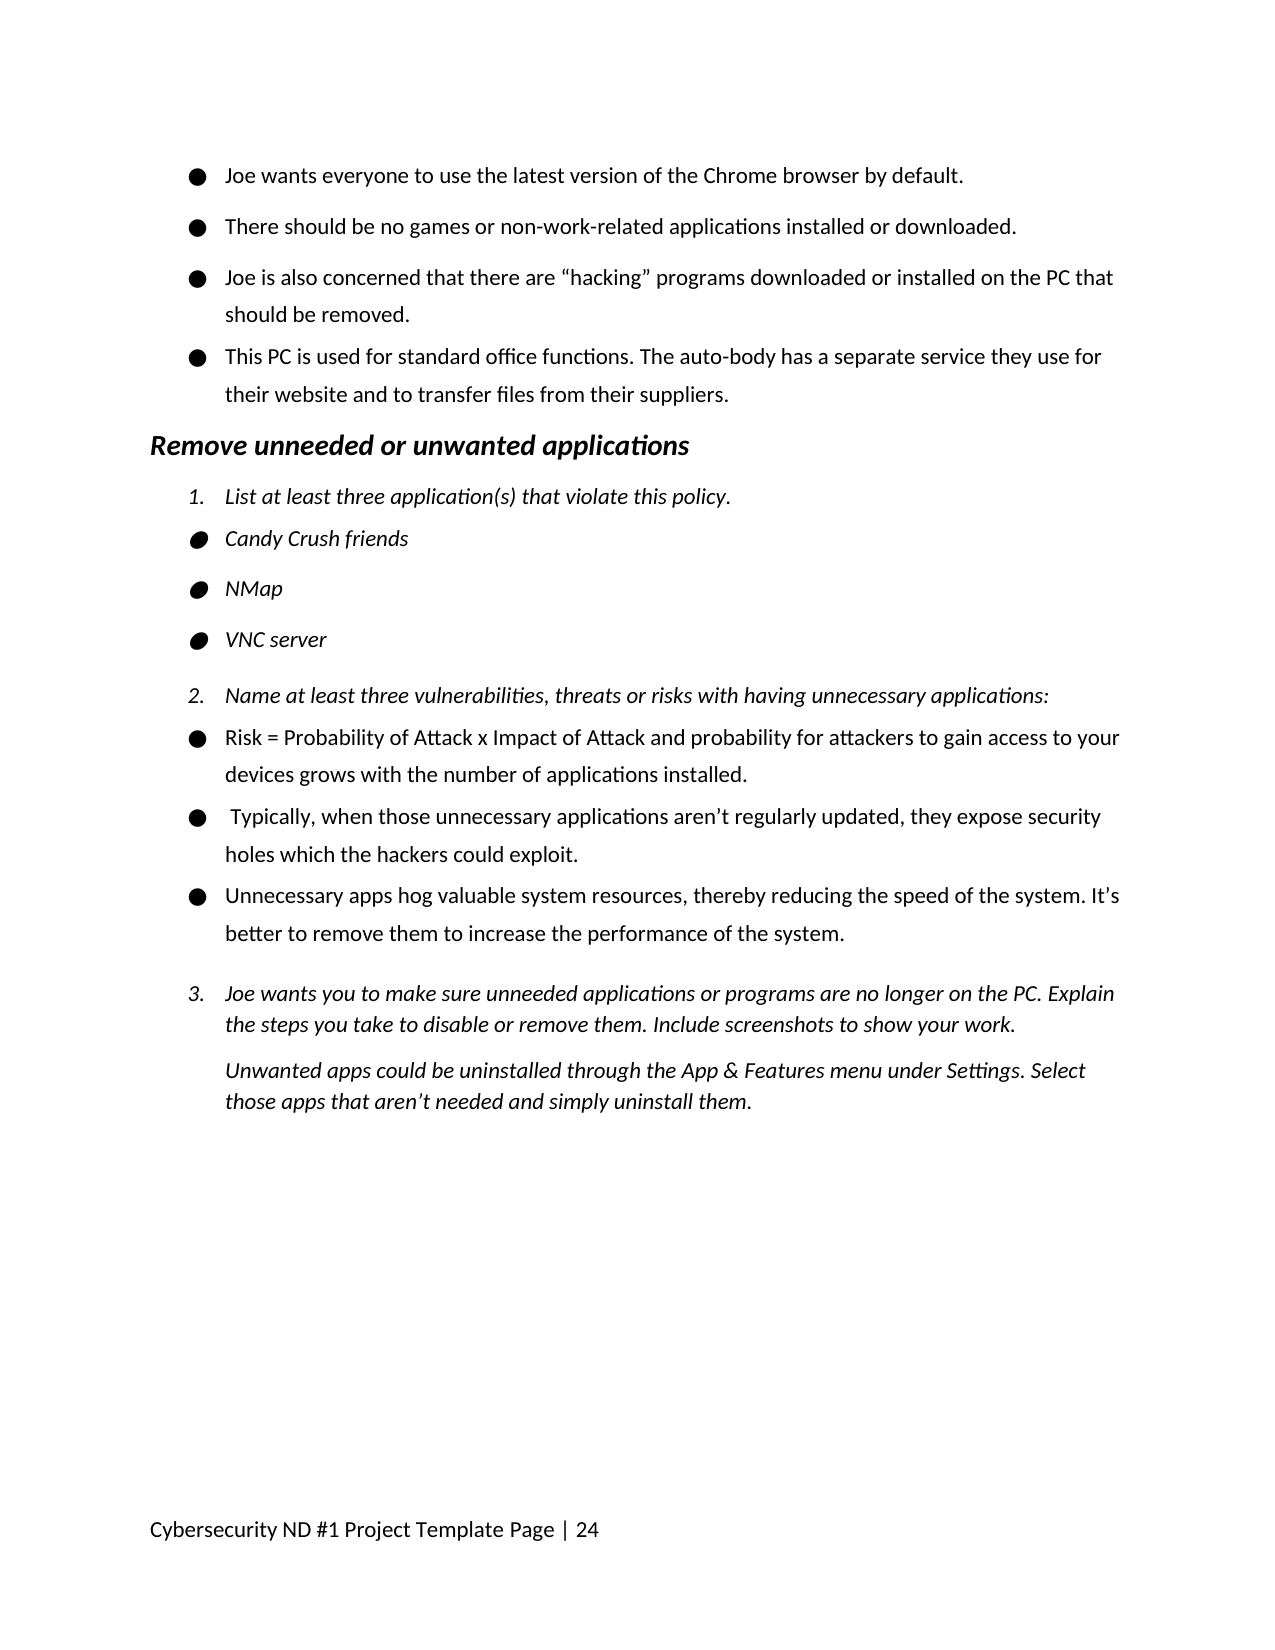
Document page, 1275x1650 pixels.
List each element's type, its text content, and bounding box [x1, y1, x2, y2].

list There should be no games or non-work-related applications installed or downloaded. [187, 201, 1125, 248]
list Joe wants you to make sure unneeded applications or programs are no longer on the PC. Explain the steps you take to disable or remove them. Include screenshots to show your work. [187, 979, 1125, 1038]
text Unwanted apps could be uninstalled through the App & Features menu under Settings. Select those apps that aren’t needed and simply uninstall them. [225, 1057, 1125, 1115]
list Typically, when those unnecessary applications aren’t regularly updated, they expose security holes which the hackers could exploit. [187, 791, 1125, 868]
list Risk = Probability of Attack x Impact of Attack and probability for attackers to gain access to your devices grows with the number of applications installed. [187, 711, 1125, 788]
list VNC server [187, 614, 1125, 661]
list Joe is also concerned that there are “hacking” programs downloaded or installed on the PC that should be removed. [187, 251, 1125, 329]
text Remove unneeded or unwanted applications [150, 427, 1125, 462]
list NMap [187, 563, 1125, 610]
list This PC is used for standard office functions. The auto-body has a separate service they use for their website and to transfer files from their suppliers. [187, 331, 1125, 408]
list List at least three application(s) that violate this policy. [187, 482, 1125, 510]
list Joe wants everyone to use the latest version of the Chrome browser by default. [187, 150, 1125, 197]
list Candy Crush friends [187, 512, 1125, 559]
list Name at least three vulnerabilities, threats or risks with having unnecessary applications: [187, 681, 1125, 709]
list Unnecessary apps hog valuable system resources, thereby reducing the speed of the system. It’s better to remove them to increase the performance of the system. [187, 870, 1125, 947]
